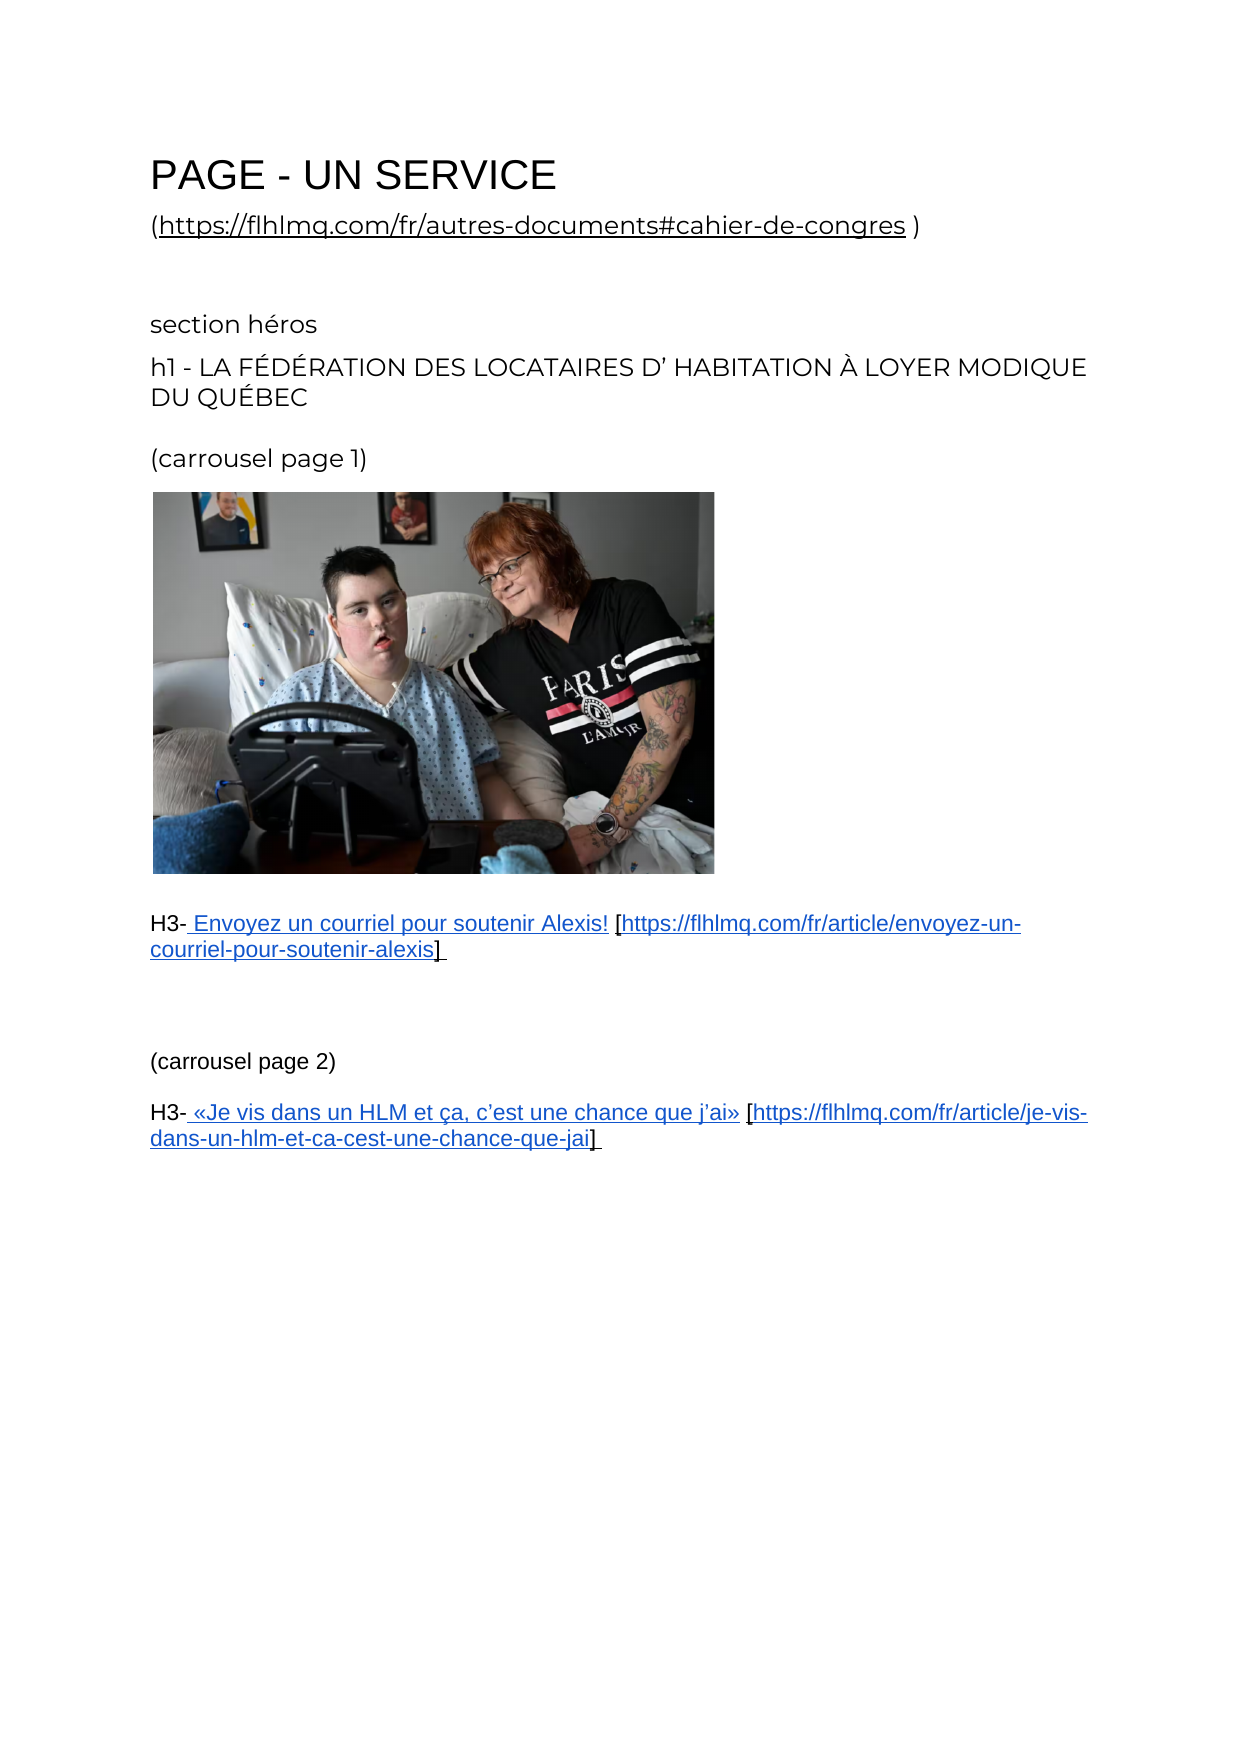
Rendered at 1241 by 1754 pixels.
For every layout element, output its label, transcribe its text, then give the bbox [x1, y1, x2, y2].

subtitle PAGE - UN SERVICE [150, 150, 1090, 198]
picture [153, 492, 715, 874]
text H3- Envoyez un courriel pour soutenir Alexis! [https://flhlmq.com/fr/article/envoyez-un-courriel-pour-soutenir-alexis] [150, 910, 1090, 963]
text h1 - LA FÉDÉRATION DES LOCATAIRES D’ HABITATION À LOYER MODIQUE DU QUÉBEC [150, 352, 1090, 413]
text (https://flhlmq.com/fr/autres-documents#cahier-de-congres ) [150, 210, 1090, 241]
text (carrousel page 2) [150, 1048, 1090, 1074]
text H3- «Je vis dans un HLM et ça, c’est une chance que j’ai» [https://flhlmq.com/fr/article/je-vis-dans-un-hlm-et-ca-cest-une-chance-que-jai] [150, 1099, 1090, 1152]
subtitle section héros [150, 309, 1090, 339]
text (carrousel page 1) [150, 443, 1090, 474]
